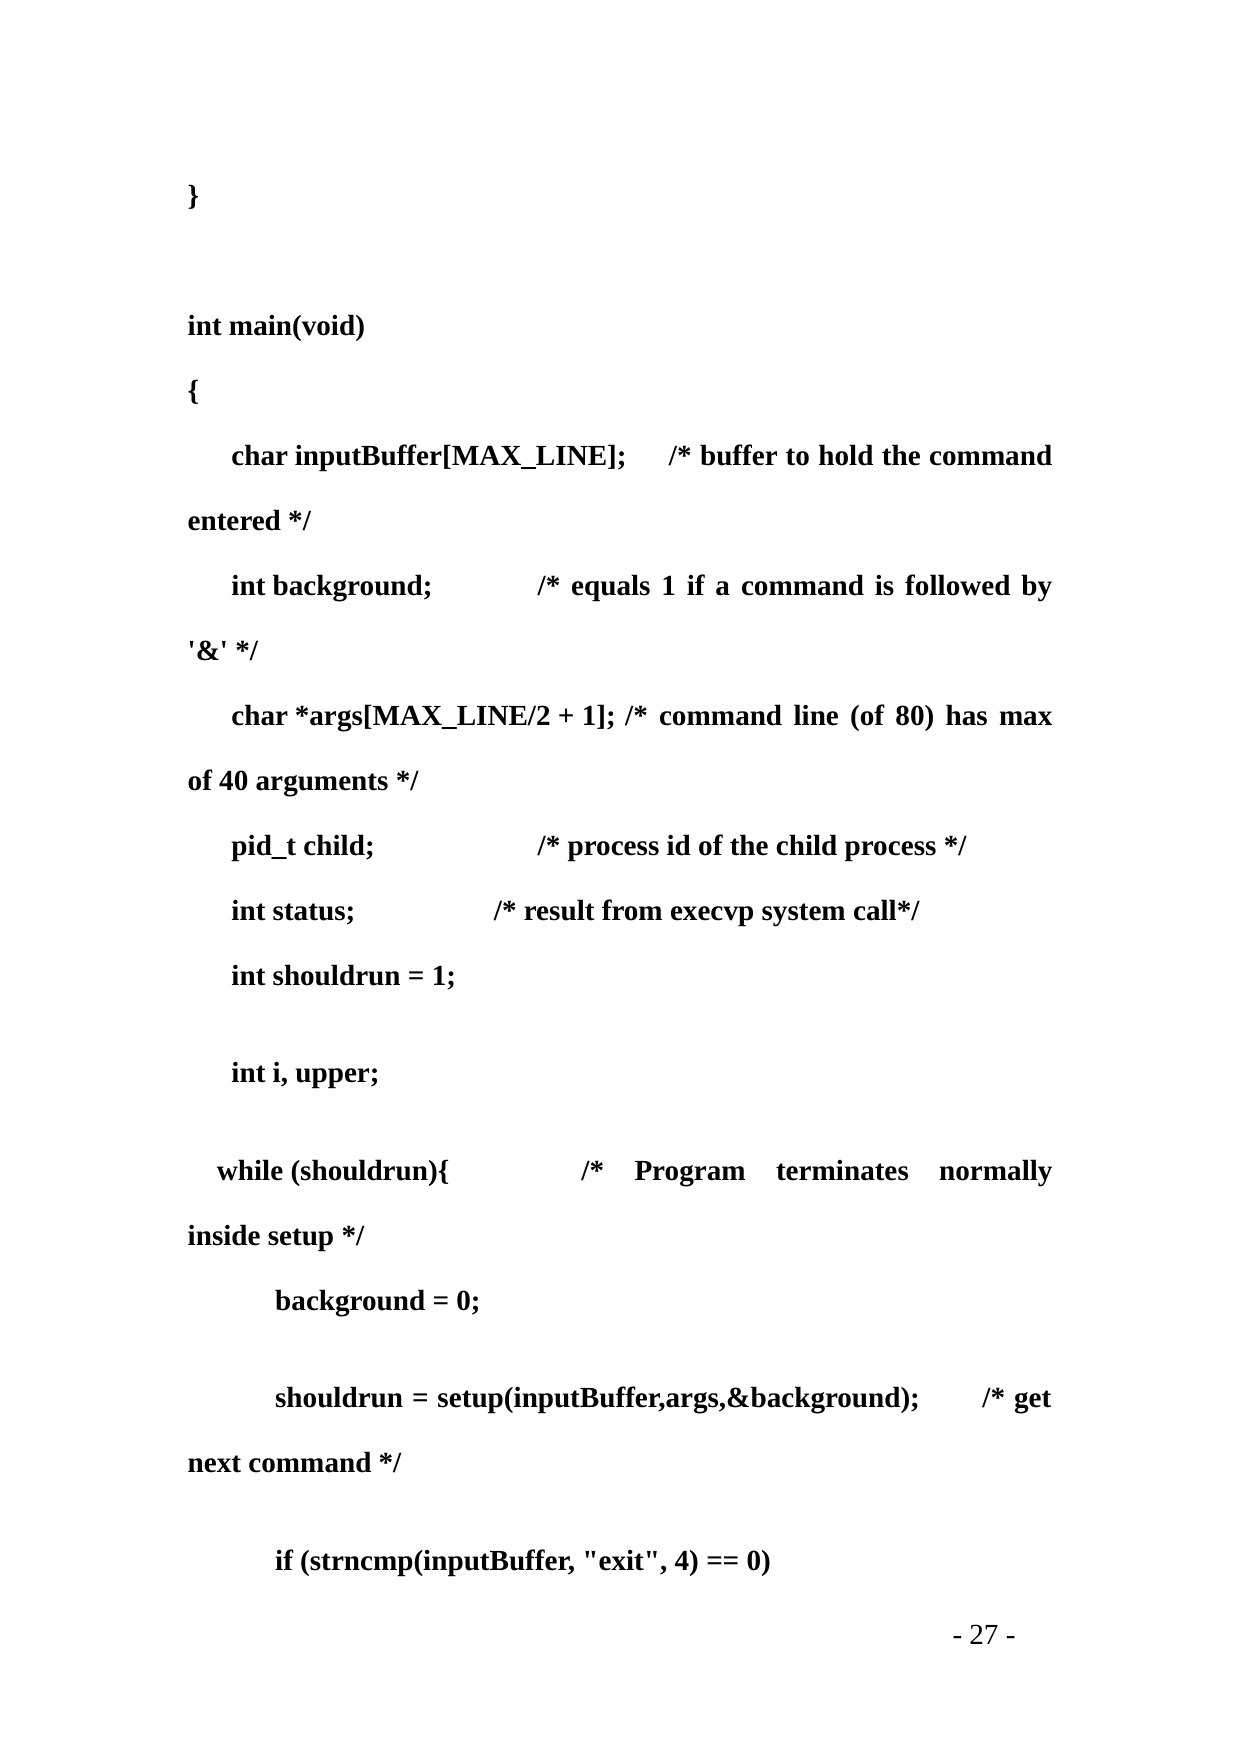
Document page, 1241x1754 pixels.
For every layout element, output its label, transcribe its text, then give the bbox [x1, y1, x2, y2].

text while (shouldrun){ /* Program terminates normally inside setup */ [187, 1137, 1053, 1267]
text background = 0; [187, 1267, 1053, 1332]
text int main(void) [187, 292, 1053, 357]
text int status; /* result from execvp system call*/ [187, 877, 1053, 942]
text } [187, 162, 1053, 227]
text char inputBuffer[MAX_LINE]; /* buffer to hold the command entered */ [187, 422, 1053, 552]
text if (strncmp(inputBuffer, "exit", 4) == 0) [187, 1527, 1053, 1592]
text int shouldrun = 1; [187, 942, 1053, 1007]
text shouldrun = setup(inputBuffer,args,&background); /* get next command */ [187, 1364, 1053, 1494]
text pid_t child; /* process id of the child process */ [187, 812, 1053, 877]
text int i, upper; [187, 1039, 1053, 1104]
text { [187, 357, 1053, 422]
text int background; /* equals 1 if a command is followed by '&' */ [187, 552, 1053, 682]
text char *args[MAX_LINE/2 + 1]; /* command line (of 80) has max of 40 arguments */ [187, 682, 1053, 812]
